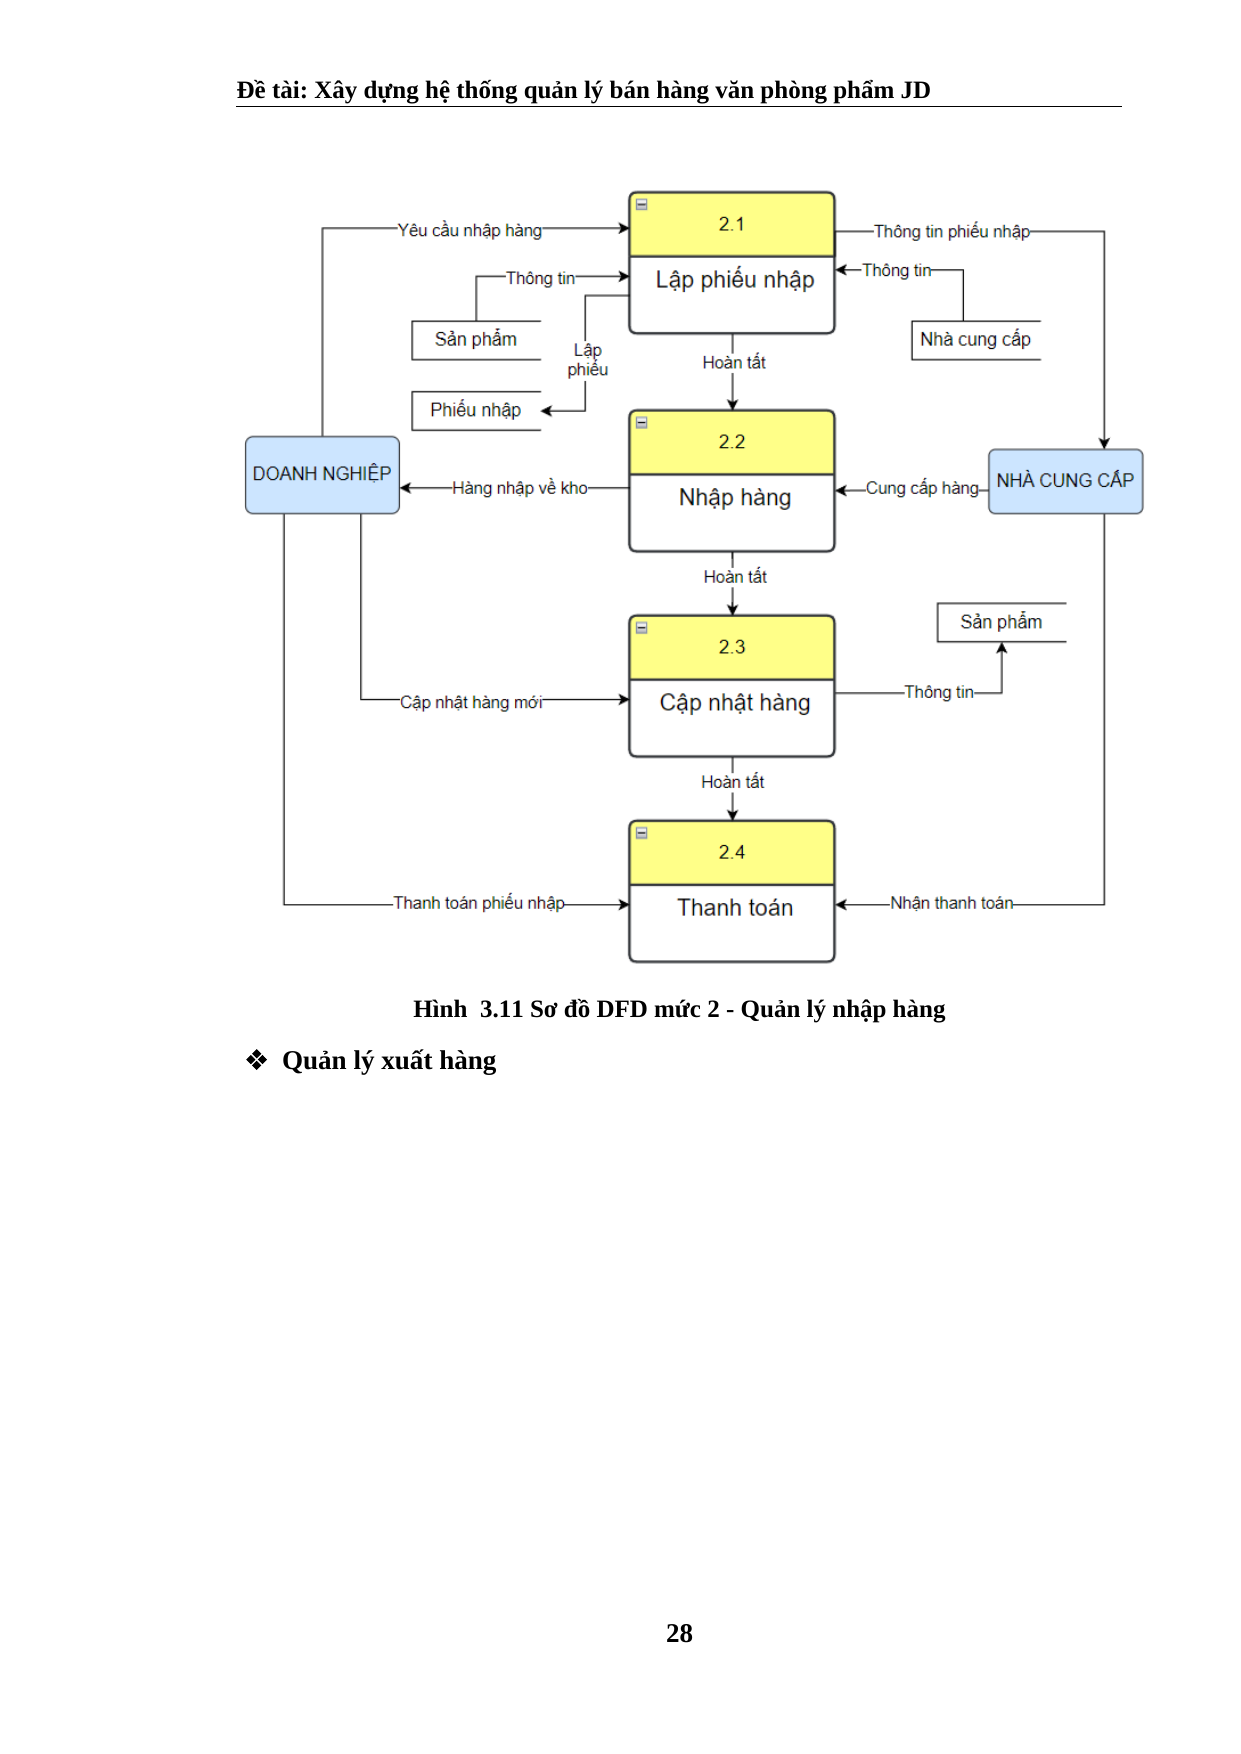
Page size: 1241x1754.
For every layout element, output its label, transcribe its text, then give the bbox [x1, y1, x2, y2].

list Quản lý xuất hàng [244, 1044, 1122, 1075]
picture [244, 177, 1160, 967]
